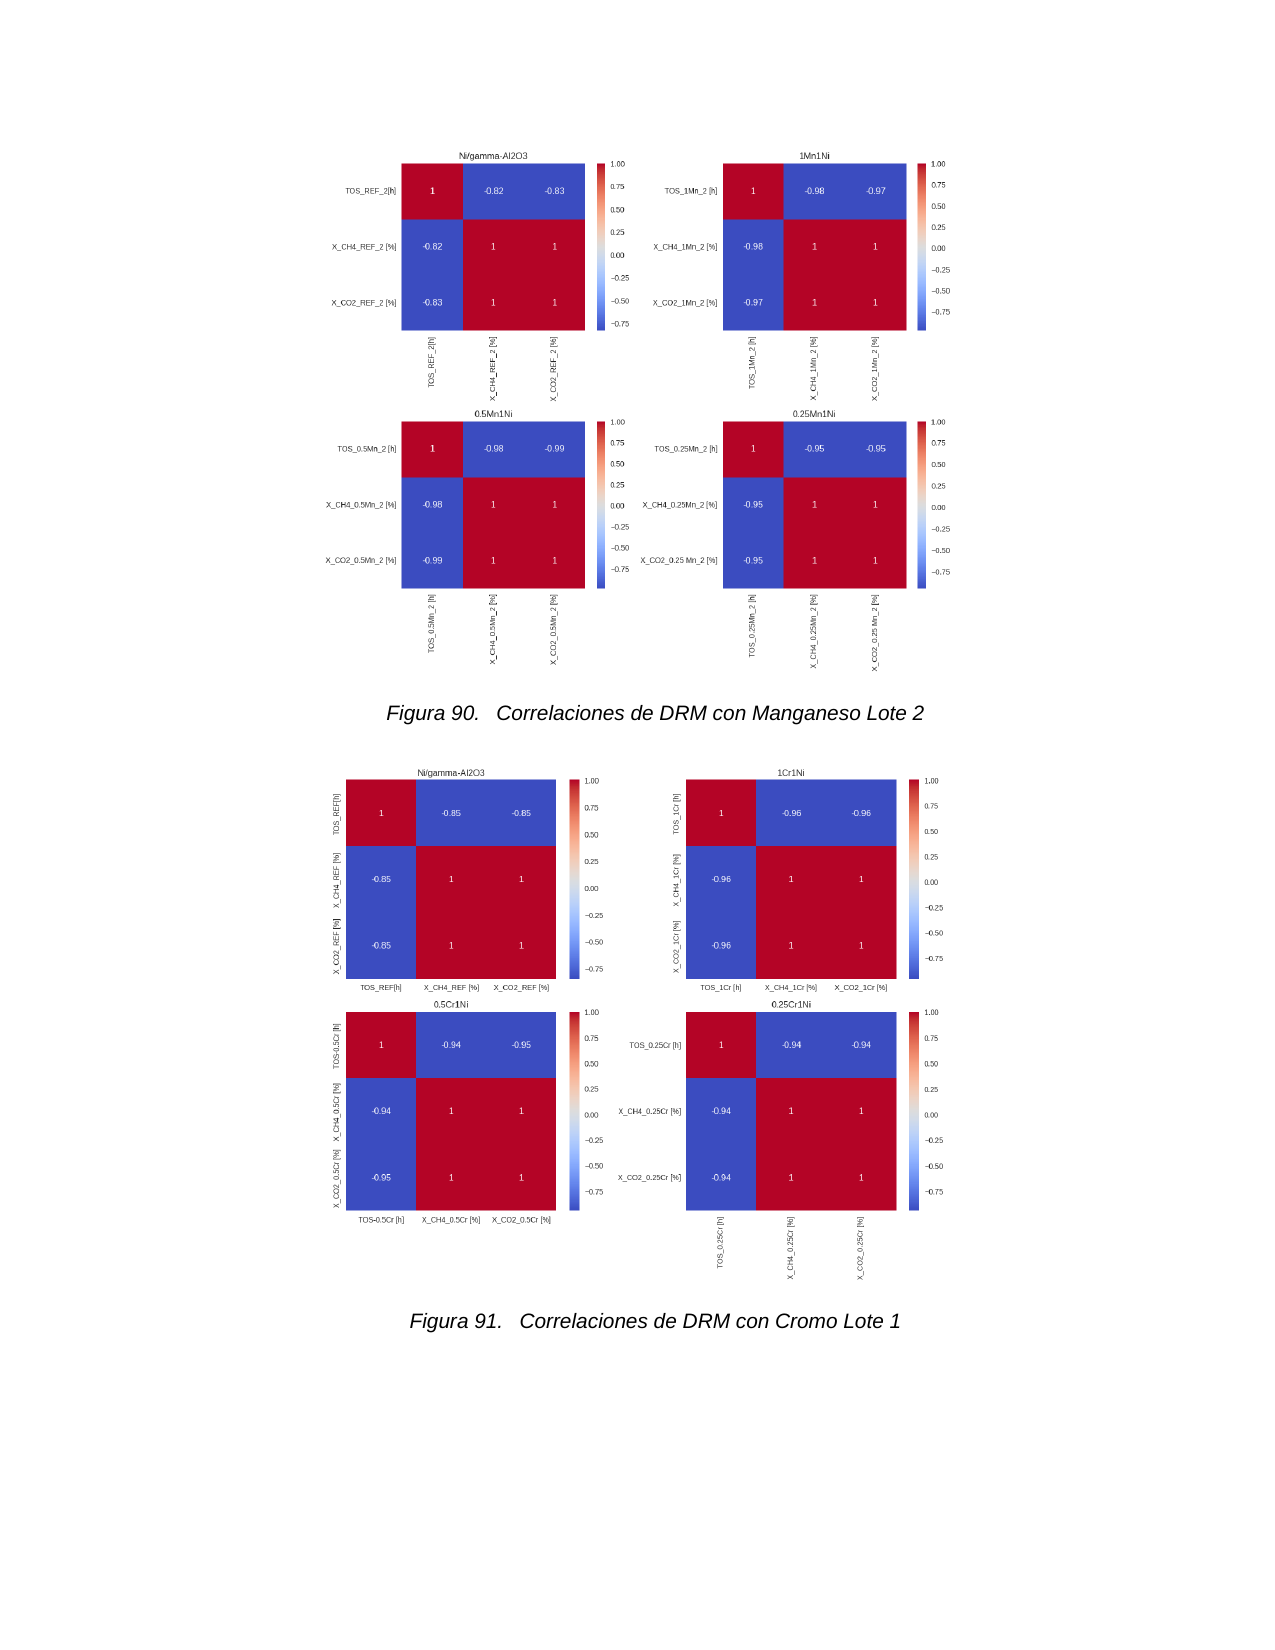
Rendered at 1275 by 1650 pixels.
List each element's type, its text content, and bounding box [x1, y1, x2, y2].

text Correlaciones de DRM con Cromo Lote 1 [215, 1308, 1098, 1332]
picture [328, 765, 948, 1284]
picture [320, 147, 955, 676]
text Correlaciones de DRM con Manganeso Lote 2 [215, 700, 1098, 724]
